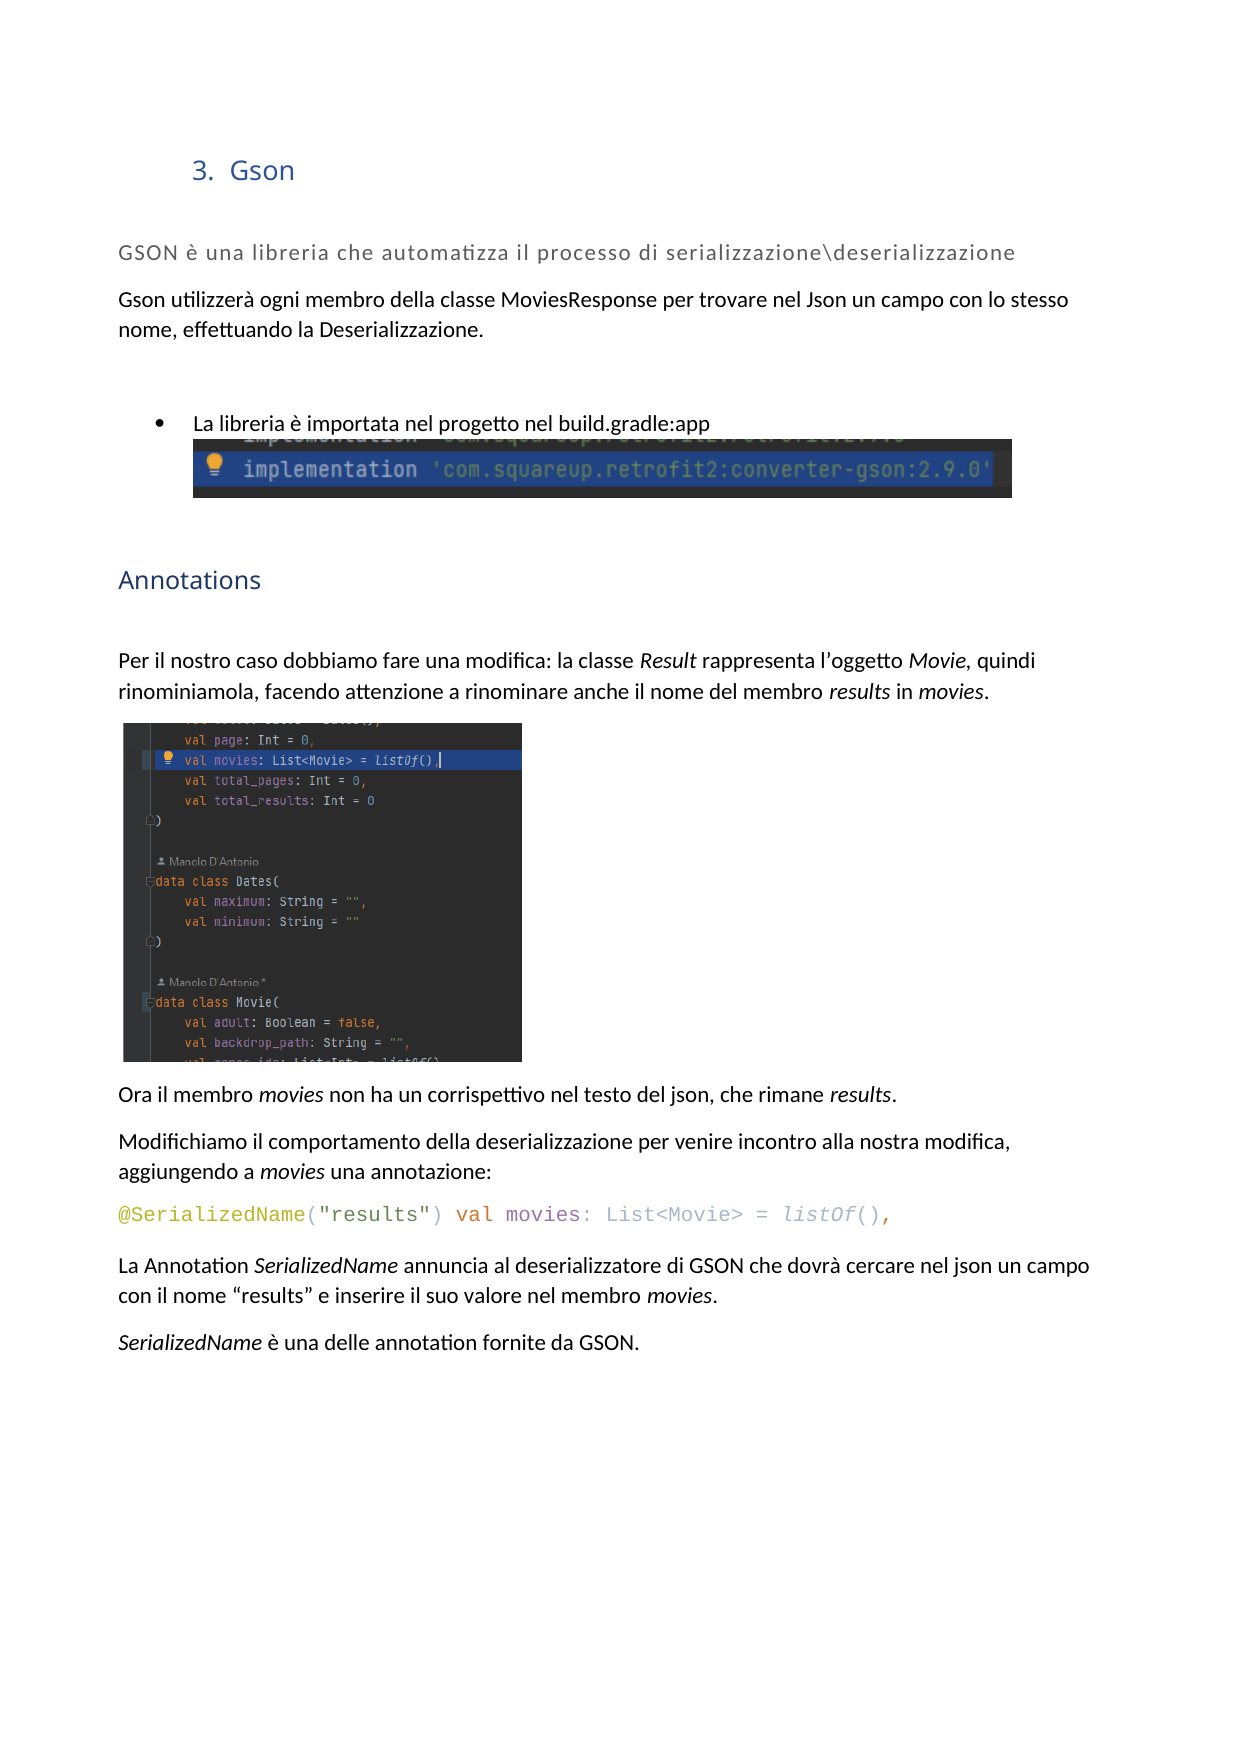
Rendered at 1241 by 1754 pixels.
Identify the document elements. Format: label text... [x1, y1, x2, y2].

subtitle Gson [192, 152, 1122, 189]
picture [123, 723, 522, 1062]
picture [193, 439, 1012, 498]
text La Annotation SerializedName annuncia al deserializzatore di GSON che dovrà cercare nel json un campo con il nome “results” e inserire il suo valore nel membro movies. [118, 1251, 1122, 1309]
text Modifichiamo il comportamento della deserializzazione per venire incontro alla nostra modifica, aggiungendo a movies una annotazione: [118, 1127, 1122, 1185]
text Per il nostro caso dobbiamo fare una modifica: la classe Result rappresenta l’oggetto Movie, quindi rinominiamola, facendo attenzione a rinominare anche il nome del membro results in movies. [118, 647, 1122, 705]
subtitle GSON è una libreria che automatizza il processo di serializzazione\deserializzazione [118, 238, 1122, 266]
text SerializedName è una delle annotation fornite da GSON. [118, 1328, 1122, 1356]
subtitle Annotations [118, 563, 1122, 597]
text Gson utilizzerà ogni membro della classe MoviesResponse per trovare nel Json un campo con lo stesso nome, effettuando la Deserializzazione. [118, 285, 1122, 343]
text Ora il membro movies non ha un corrispettivo nel testo del json, che rimane results. [118, 1080, 1122, 1108]
text @SerializedName("results") val movies: List<Movie> = listOf(), [118, 1204, 1122, 1228]
